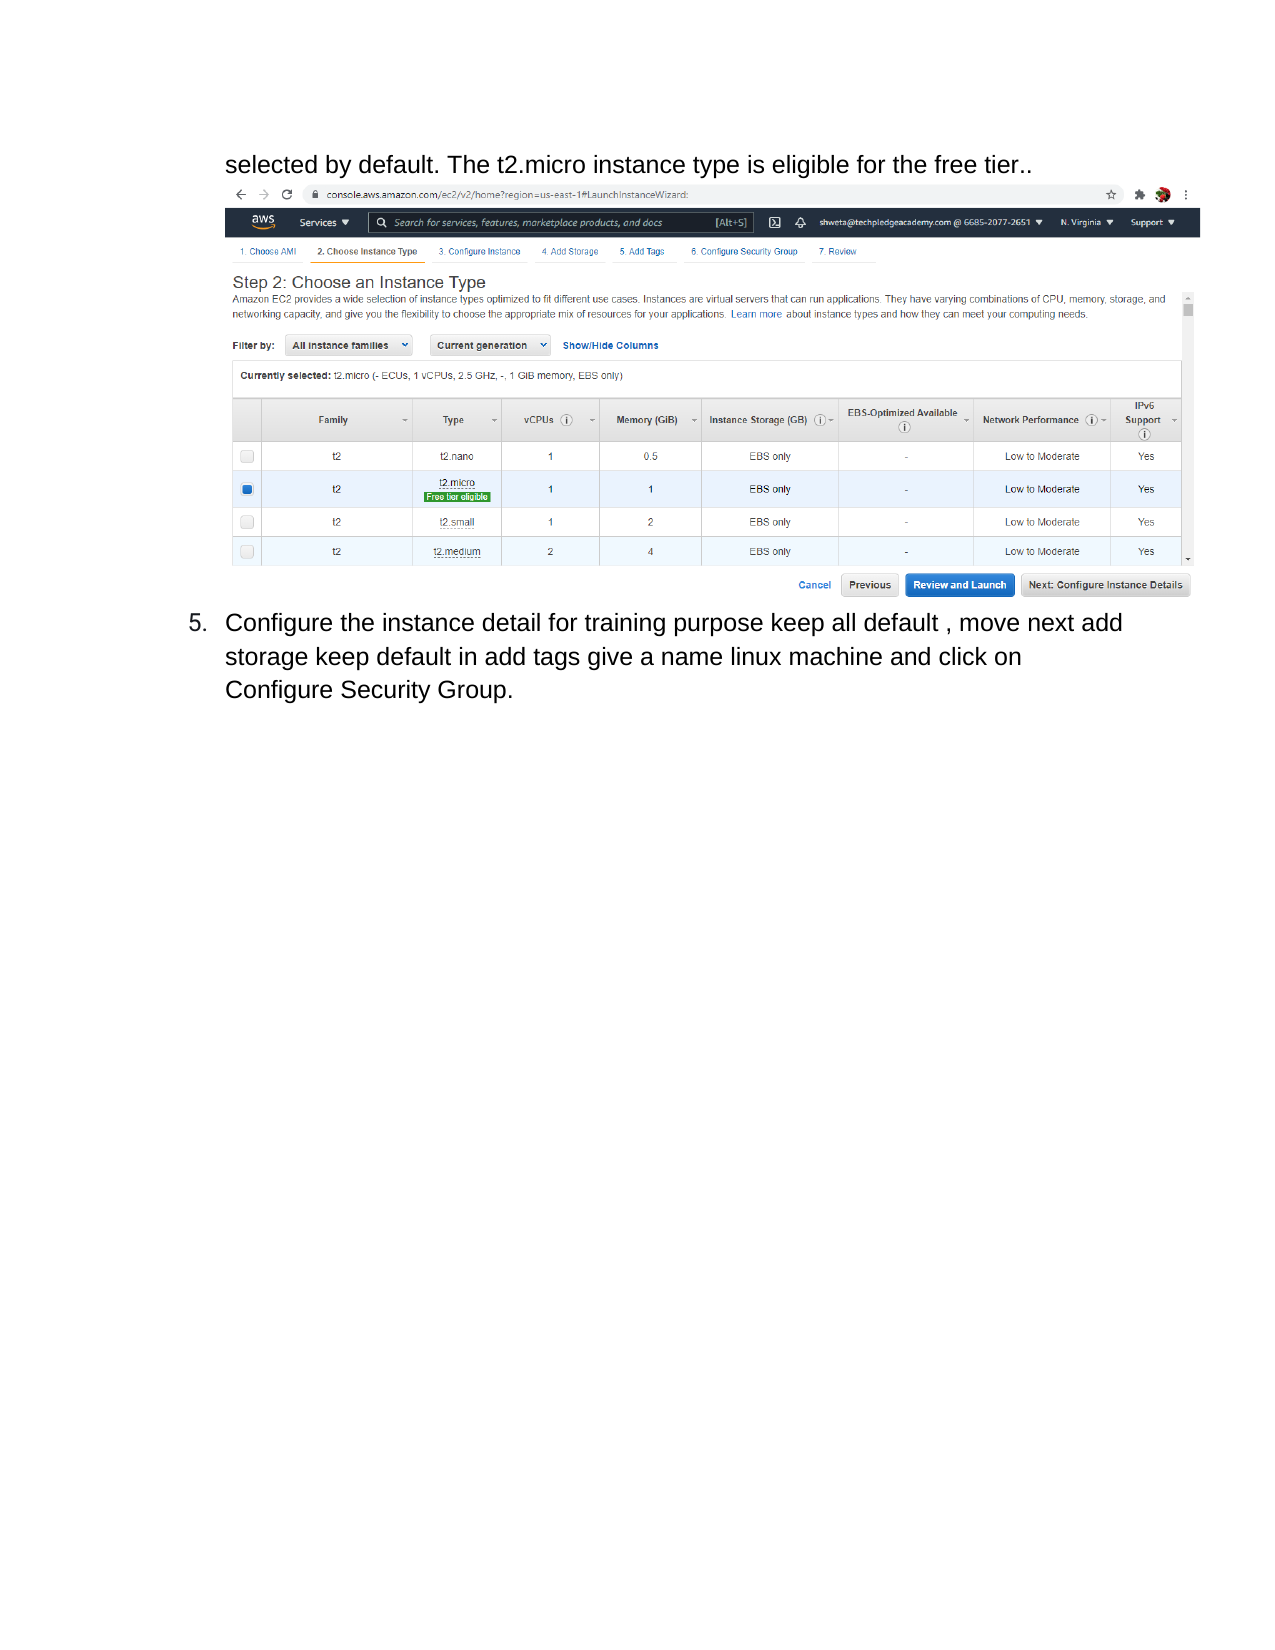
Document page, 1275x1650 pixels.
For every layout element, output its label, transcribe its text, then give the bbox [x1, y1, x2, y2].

list Configure the instance detail for training purpose keep all default , move next add storage keep default in add tags give a name linux machine and click on Configure Security Group. [187, 608, 1125, 704]
picture [225, 182, 1200, 605]
